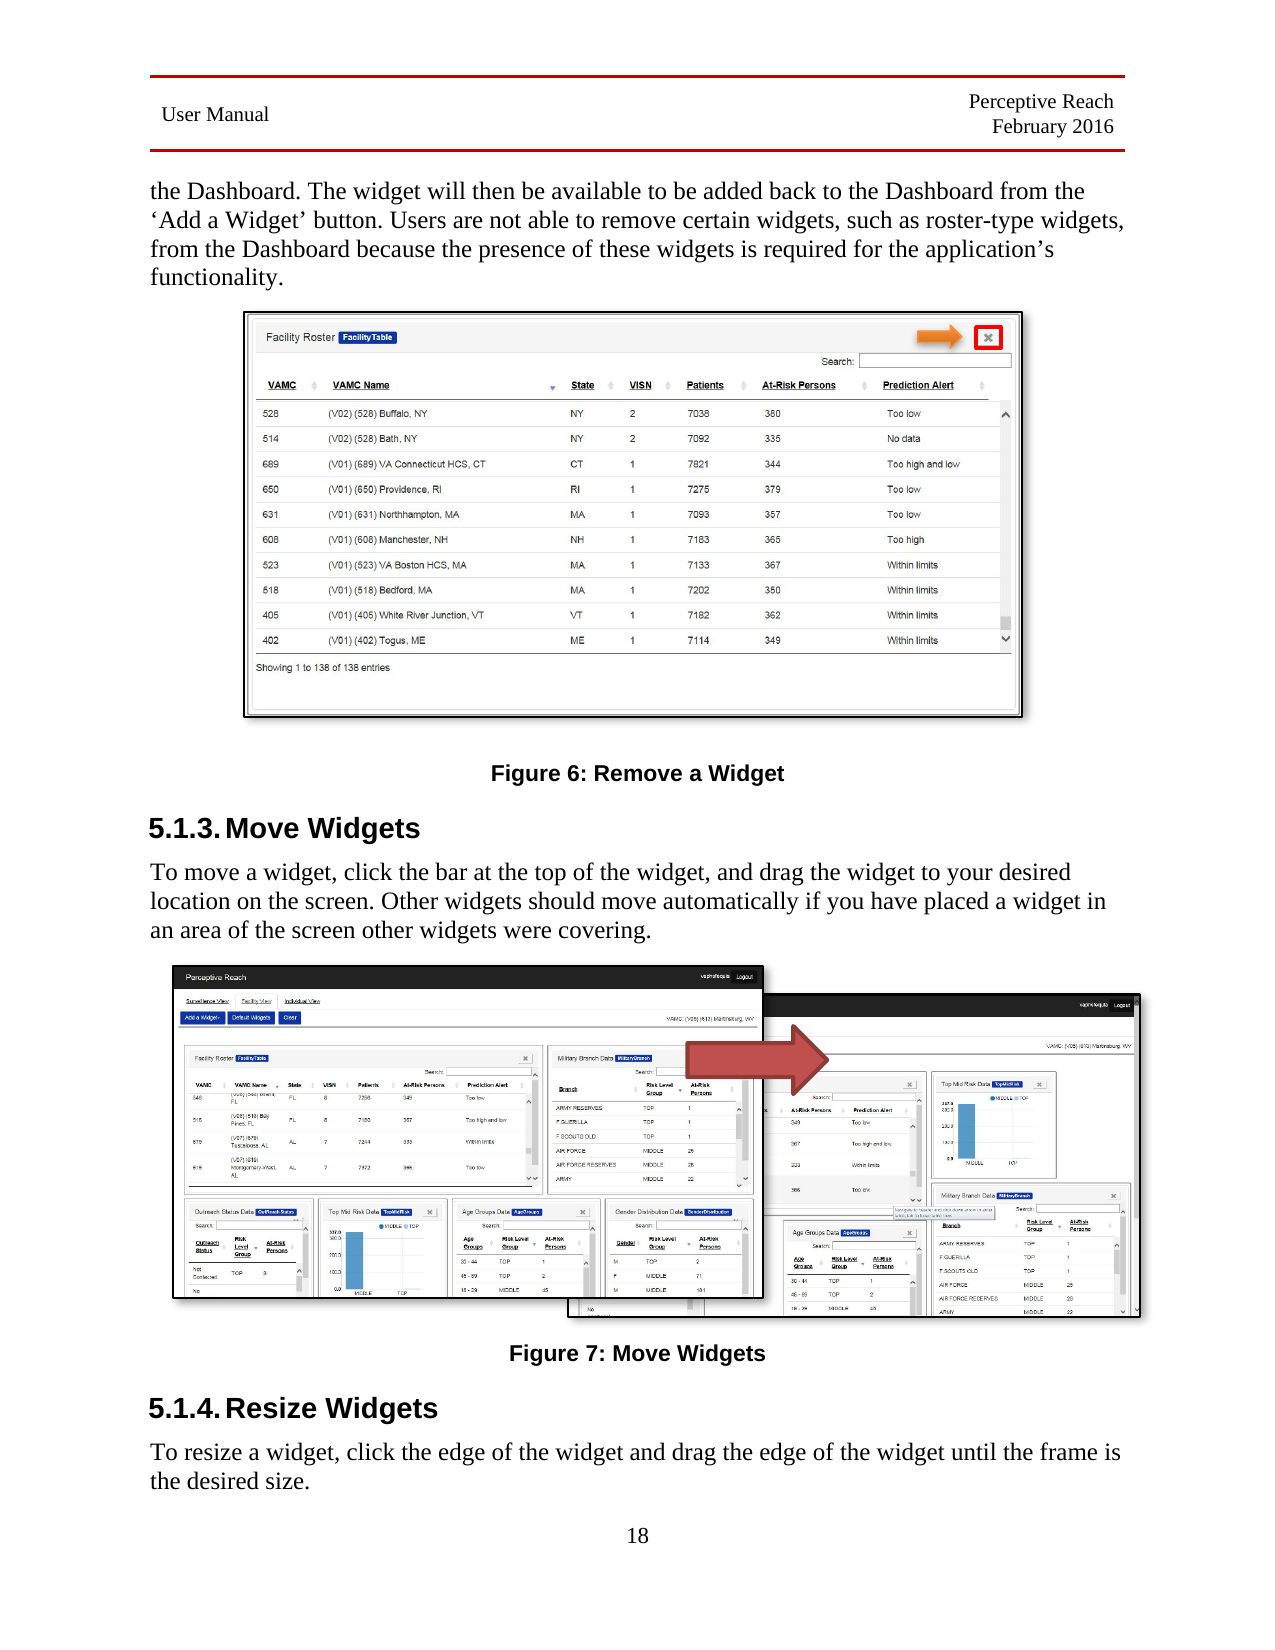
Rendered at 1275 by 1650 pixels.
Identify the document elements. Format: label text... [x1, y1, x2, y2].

subtitle Resize Widgets [148, 1391, 1125, 1425]
picture [245, 313, 1021, 716]
text To resize a widget, click the edge of the widget and drag the edge of the widget until the frame is the desired size. [150, 1437, 1125, 1495]
subtitle Move Widgets [148, 811, 1125, 845]
text To move a widget, click the bar at the top of the widget, and drag the widget to your desired location on the screen. Other widgets should move automatically if you have placed a widget in an area of the screen other widgets were covering. [150, 857, 1125, 944]
picture [569, 996, 1139, 1316]
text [150, 176, 1125, 291]
picture [174, 967, 762, 1297]
